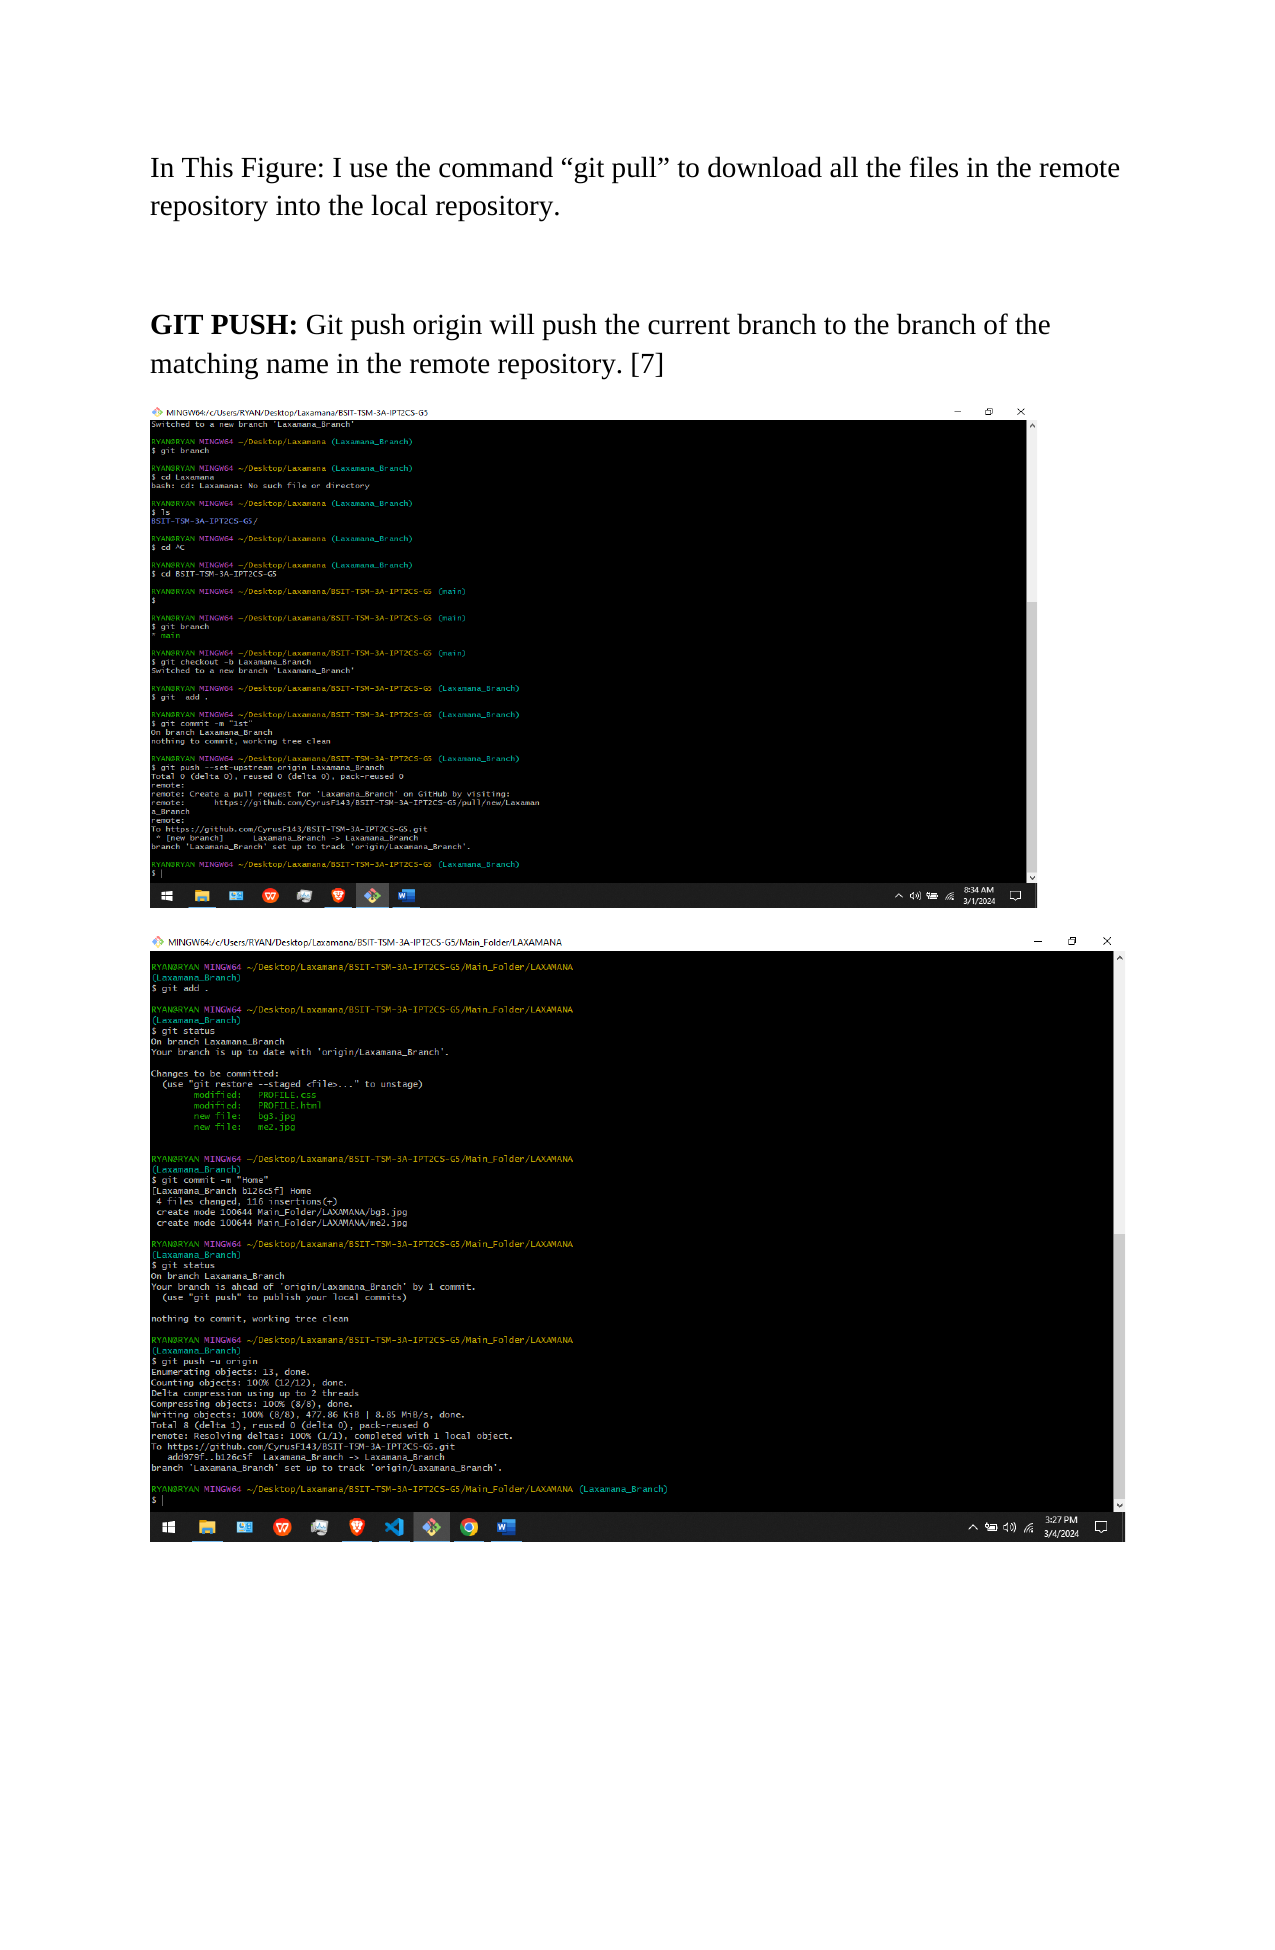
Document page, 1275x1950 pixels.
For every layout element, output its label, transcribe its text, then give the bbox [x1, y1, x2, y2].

picture [150, 933, 1125, 1542]
text GIT PUSH: Git push origin will push the current branch to the branch of the matching name in the remote repository. [7] [150, 307, 1125, 379]
picture [150, 405, 1038, 908]
text In This Figure: I use the command “git pull” to download all the files in the remote repository into the local repository. [150, 150, 1125, 222]
